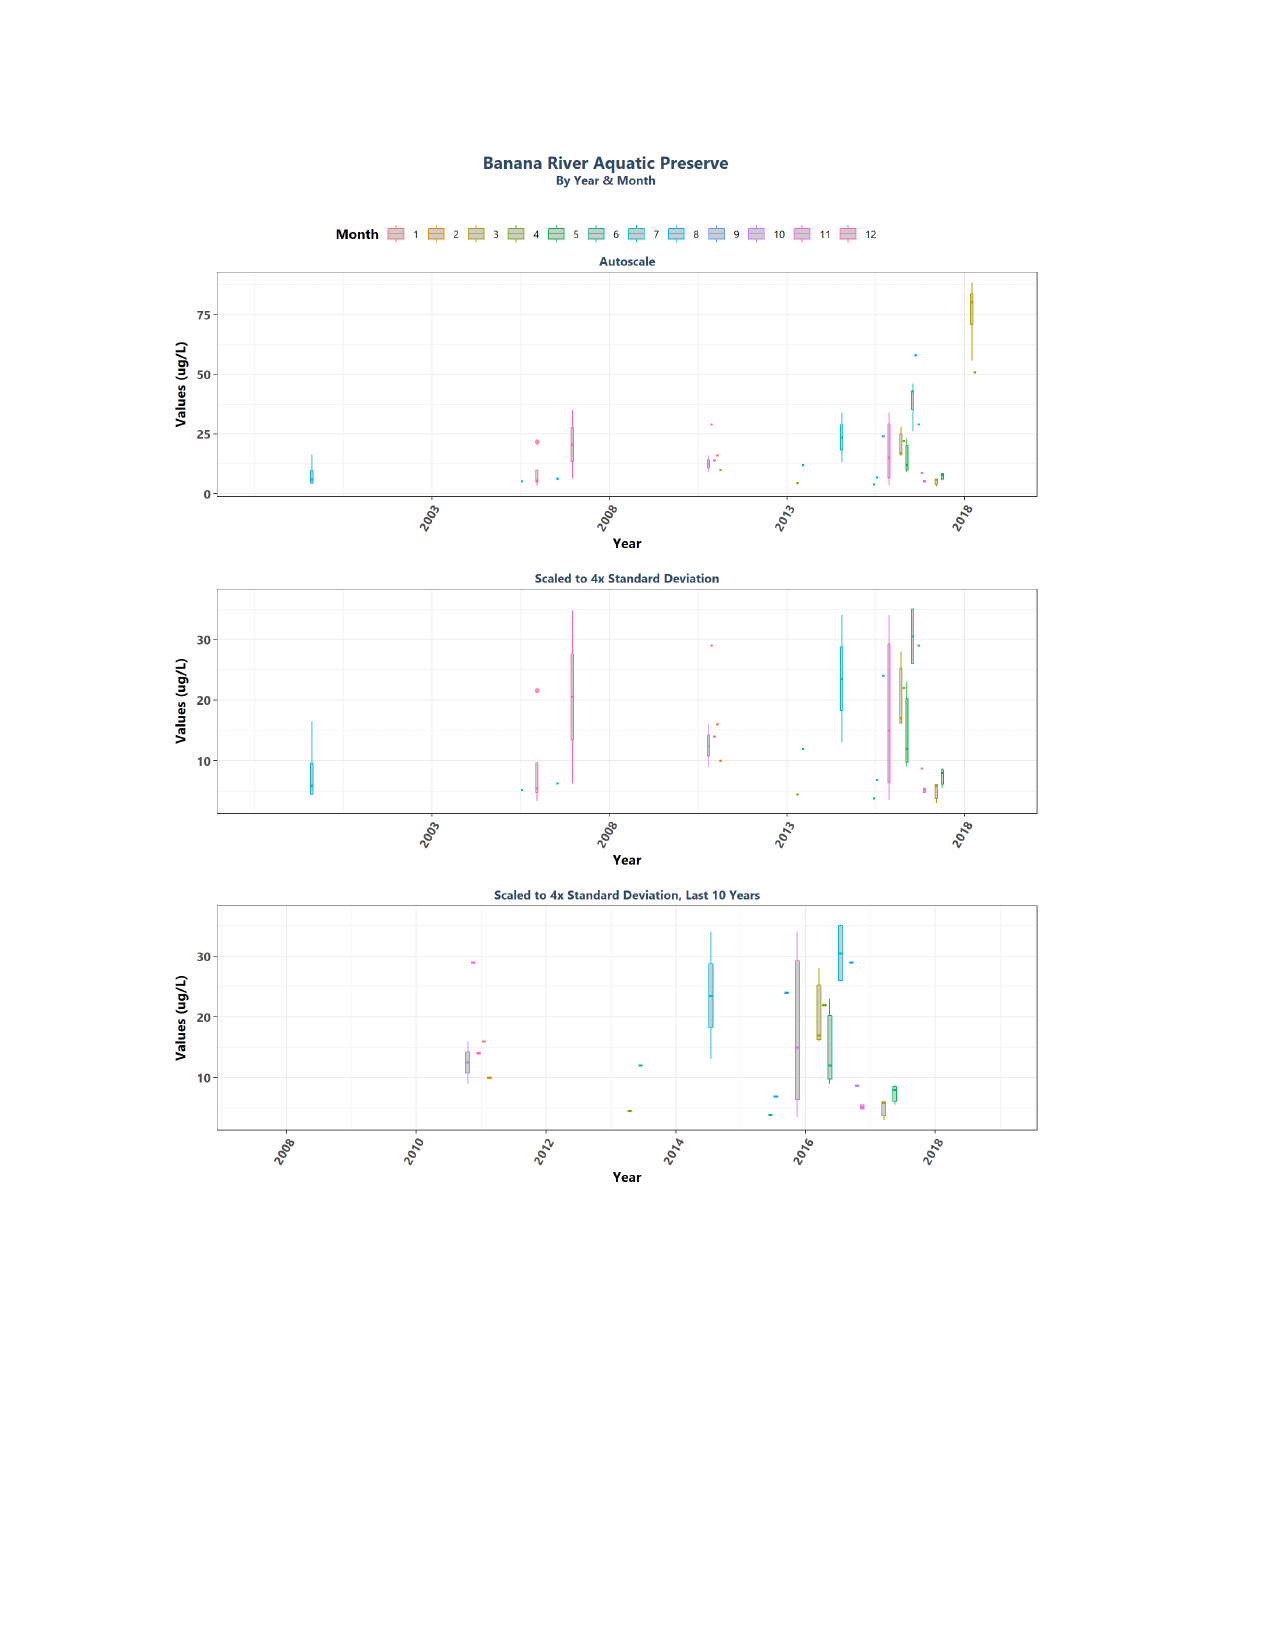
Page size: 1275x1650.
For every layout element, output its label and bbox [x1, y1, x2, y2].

picture [168, 150, 1044, 1200]
